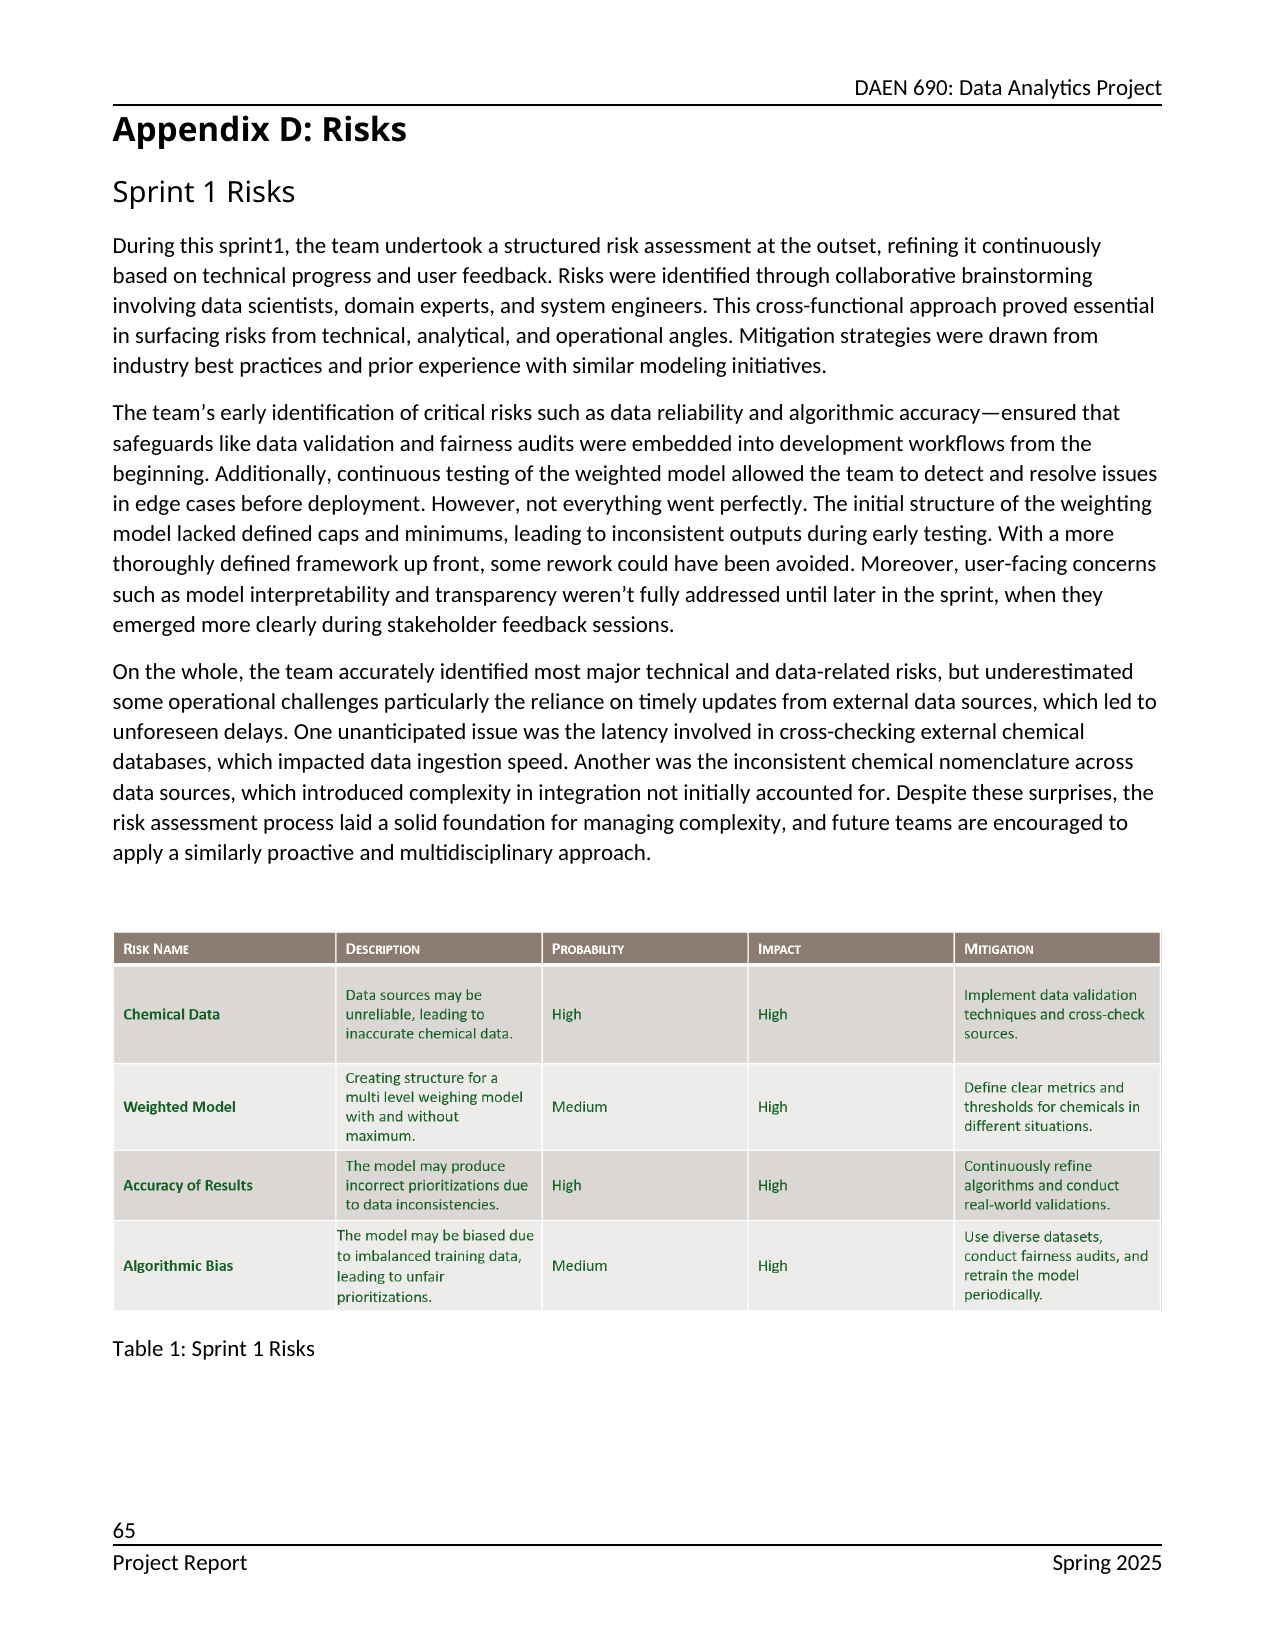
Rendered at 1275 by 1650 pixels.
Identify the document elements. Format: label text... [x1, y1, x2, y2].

text During this sprint1, the team undertook a structured risk assessment at the outset, refining it continuously based on technical progress and user feedback. Risks were identified through collaborative brainstorming involving data scientists, domain experts, and system engineers. This cross-functional approach proved essential in surfacing risks from technical, analytical, and operational angles. Mitigation strategies were drawn from industry best practices and prior experience with similar modeling initiatives. [112, 231, 1162, 380]
picture [112, 931, 1163, 1316]
text On the whole, the team accurately identified most major technical and data-related risks, but underestimated some operational challenges particularly the reliance on timely updates from external data sources, which led to unforeseen delays. One unanticipated issue was the latency involved in cross-checking external chemical databases, which impacted data ingestion speed. Another was the inconsistent chemical nomenclature across data sources, which introduced complexity in integration not initially accounted for. Despite these surprises, the risk assessment process laid a solid foundation for managing complexity, and future teams are encouraged to apply a similarly proactive and multidisciplinary approach. [112, 657, 1162, 866]
text The team’s early identification of critical risks such as data reliability and algorithmic accuracy—ensured that safeguards like data validation and fairness audits were embedded into development workflows from the beginning. Additionally, continuous testing of the weighted model allowed the team to detect and resolve issues in edge cases before deployment. However, not everything went perfectly. The initial structure of the weighting model lacked defined caps and minimums, leading to inconsistent outputs during early testing. With a more thoroughly defined framework up front, some rework could have been avoided. Moreover, user-facing concerns such as model interpretability and transparency weren’t fully addressed until later in the sprint, when they emerged more clearly during stakeholder feedback sessions. [112, 398, 1162, 638]
subtitle Sprint 1 Risks [112, 171, 1162, 211]
subtitle Appendix D: Risks [112, 106, 1162, 151]
